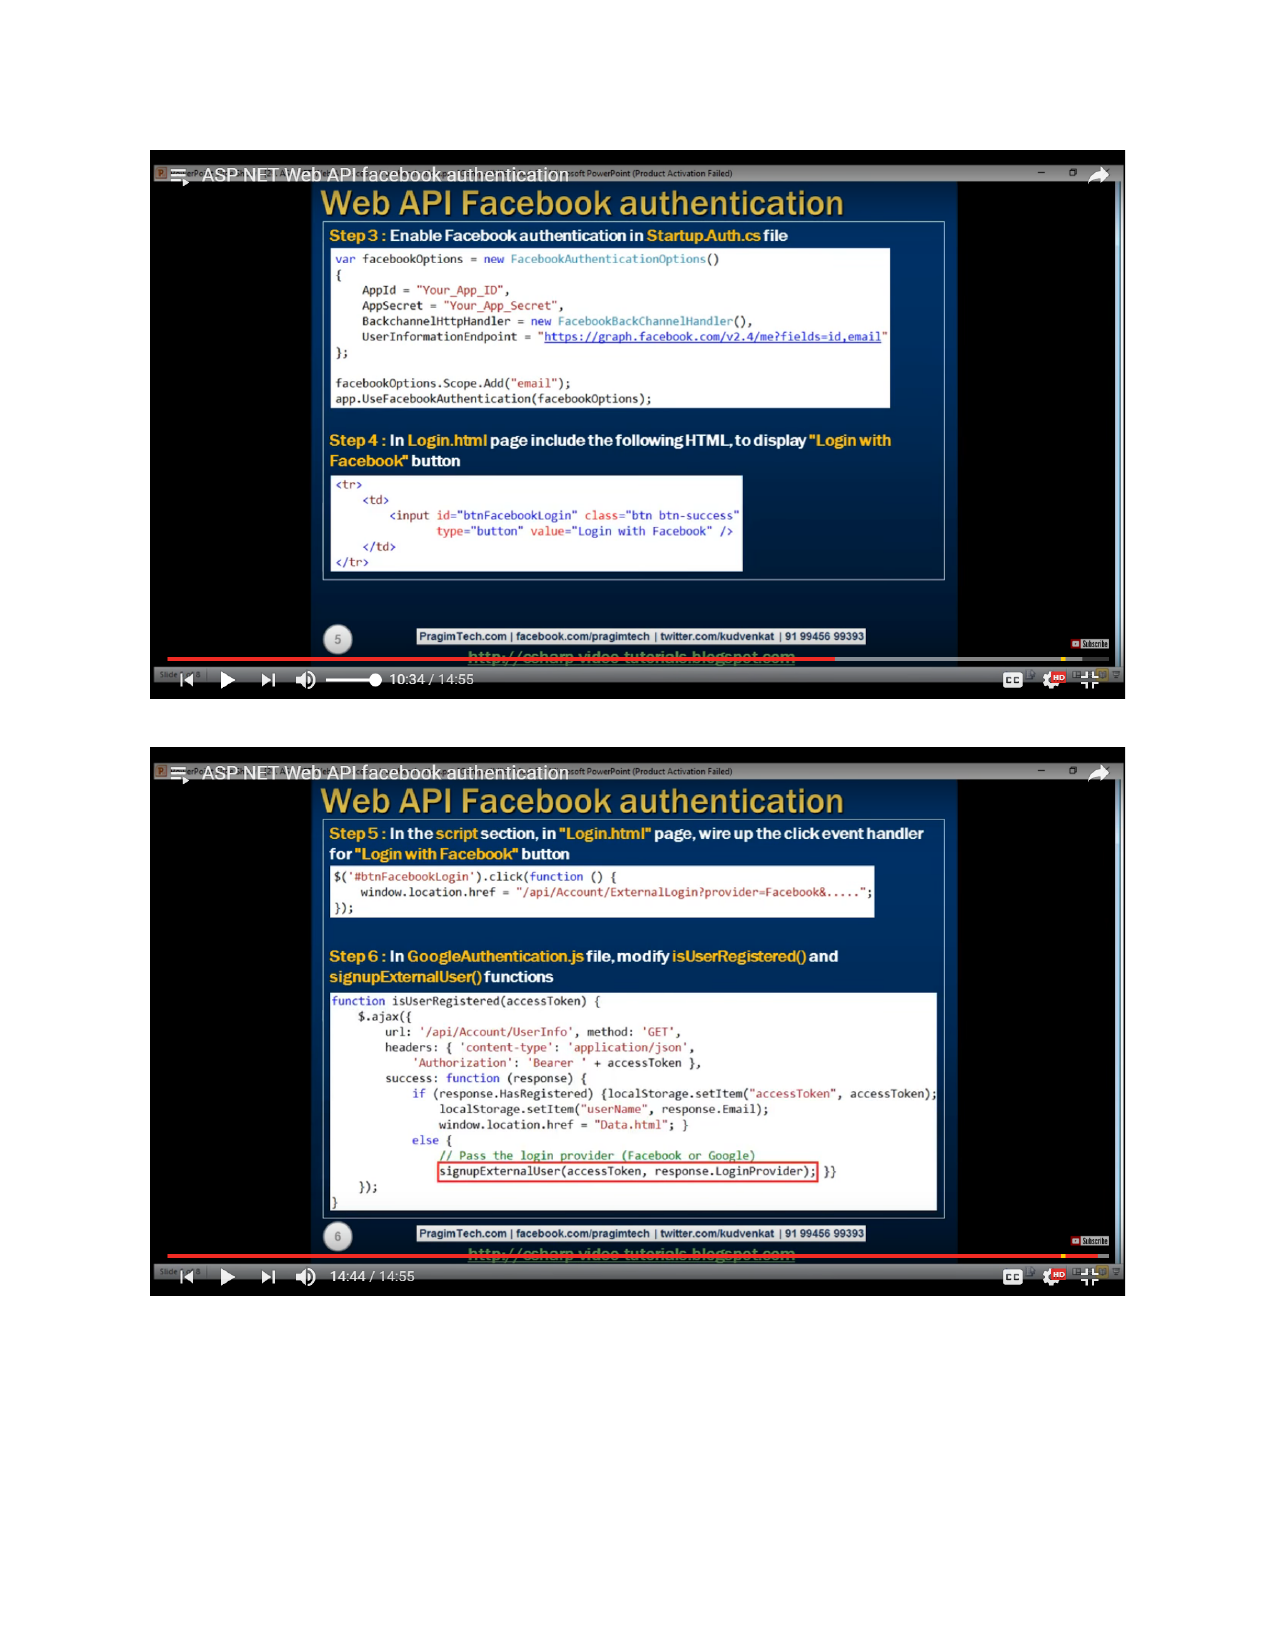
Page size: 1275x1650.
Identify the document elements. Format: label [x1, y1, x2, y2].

picture [150, 150, 1125, 699]
picture [150, 747, 1125, 1296]
